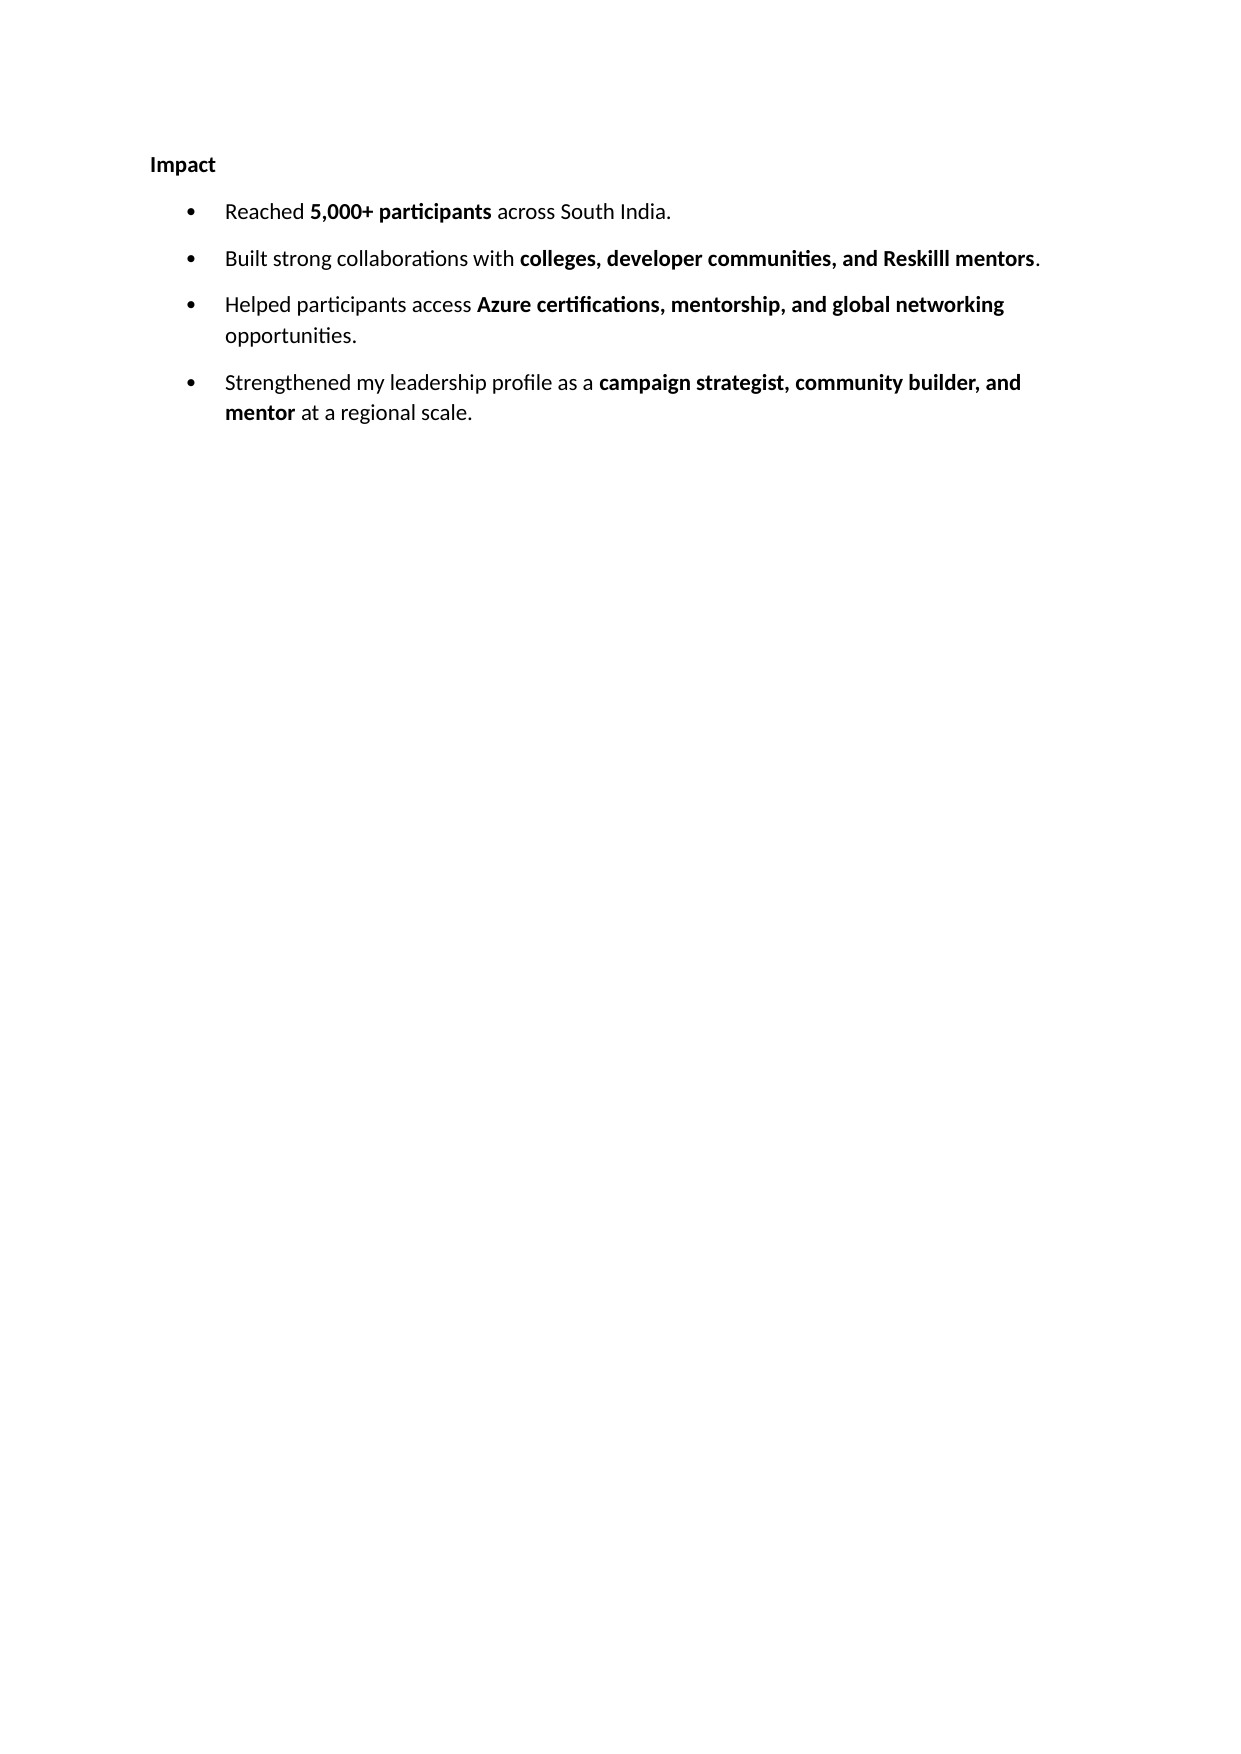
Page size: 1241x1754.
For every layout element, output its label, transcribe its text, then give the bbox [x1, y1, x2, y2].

list Built strong collaborations with colleges, developer communities, and Reskilll mentors. [187, 244, 1090, 272]
text Impact [150, 150, 1090, 178]
list Reached 5,000+ participants across South India. [187, 197, 1090, 225]
list Helped participants access Azure certifications, mentorship, and global networking opportunities. [187, 291, 1090, 349]
list Strengthened my leadership profile as a campaign strategist, community builder, and mentor at a regional scale. [187, 368, 1090, 426]
